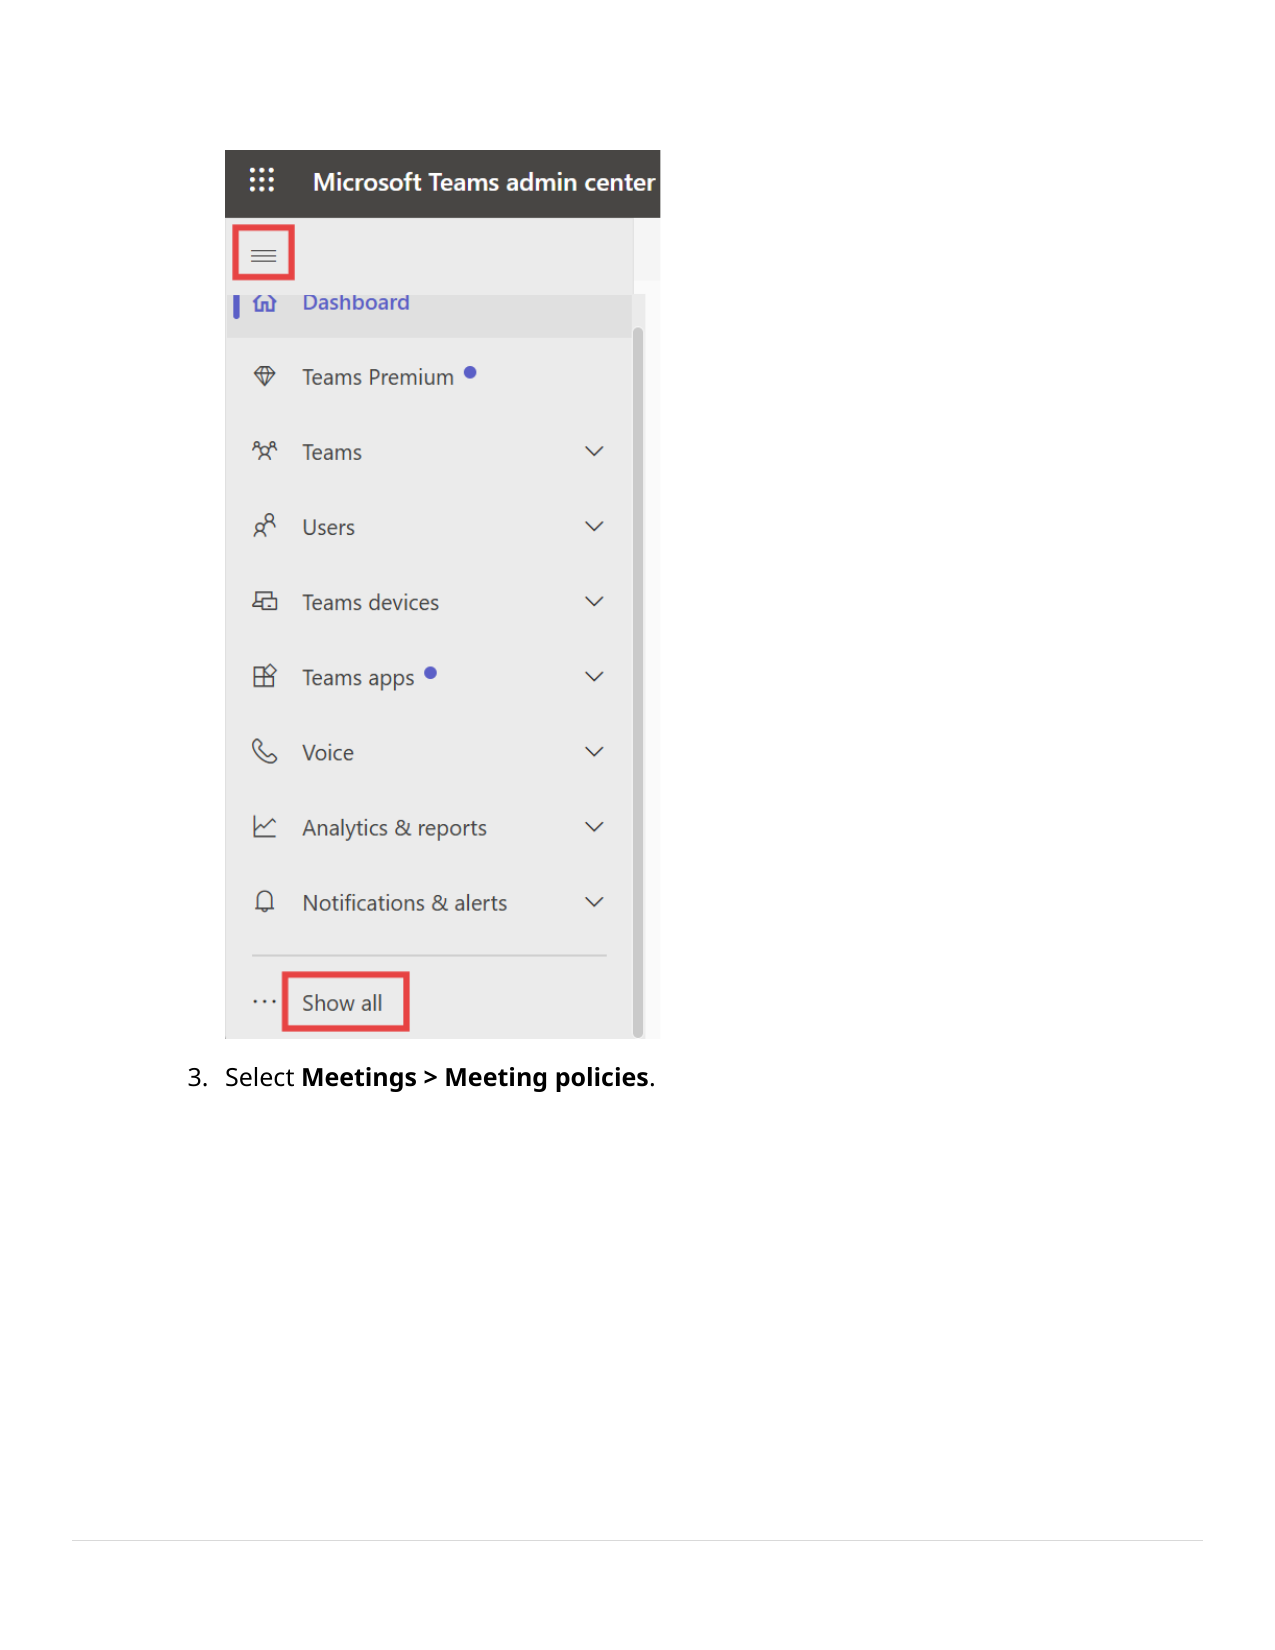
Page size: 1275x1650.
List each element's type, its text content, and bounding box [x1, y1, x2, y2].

list Select Meetings > Meeting policies. [187, 1059, 1125, 1093]
picture [225, 150, 661, 1039]
